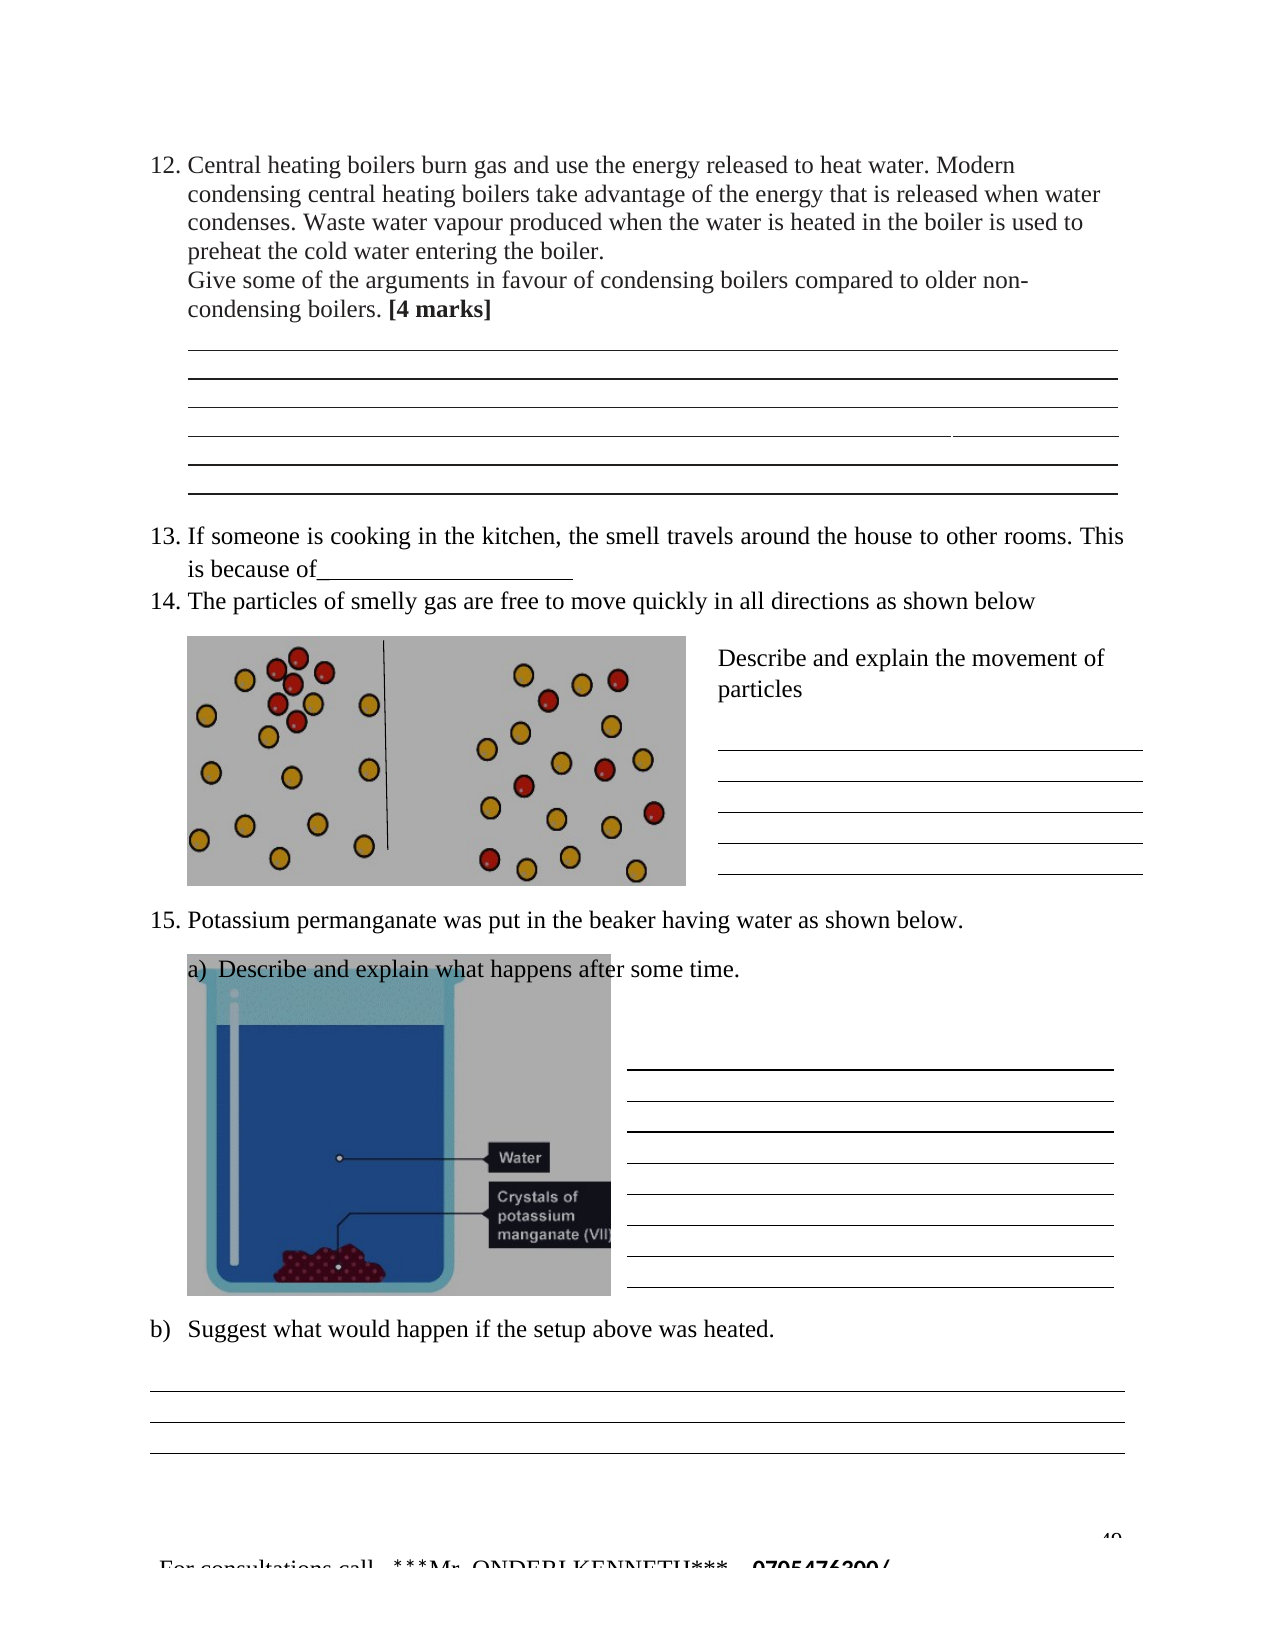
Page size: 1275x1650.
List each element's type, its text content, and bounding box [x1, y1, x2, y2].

picture [187, 954, 611, 966]
list Suggest what would happen if the setup above was heated. [150, 966, 1219, 1342]
text Describe and explain the movement of particles [718, 643, 1104, 703]
list Potassium permanganate was put in the beaker having water as shown below. [150, 905, 1219, 933]
text Give some of the arguments in favour of condensing boilers compared to older non-condensing boilers. [4 marks] [187, 265, 1126, 322]
list The particles of smelly gas are free to move quickly in all directions as shown below [150, 587, 1219, 616]
list If someone is cooking in the kitchen, the smell travels around the house to other rooms. This is because of_ [150, 521, 1126, 583]
picture [187, 636, 686, 886]
list Central heating boilers burn gas and use the energy released to heat water. Modern condensing central heating boilers take advantage of the energy that is released when water condenses. Waste water vapour produced when the water is heated in the boiler is used to preheat the cold water entering the boiler. [150, 150, 1125, 265]
